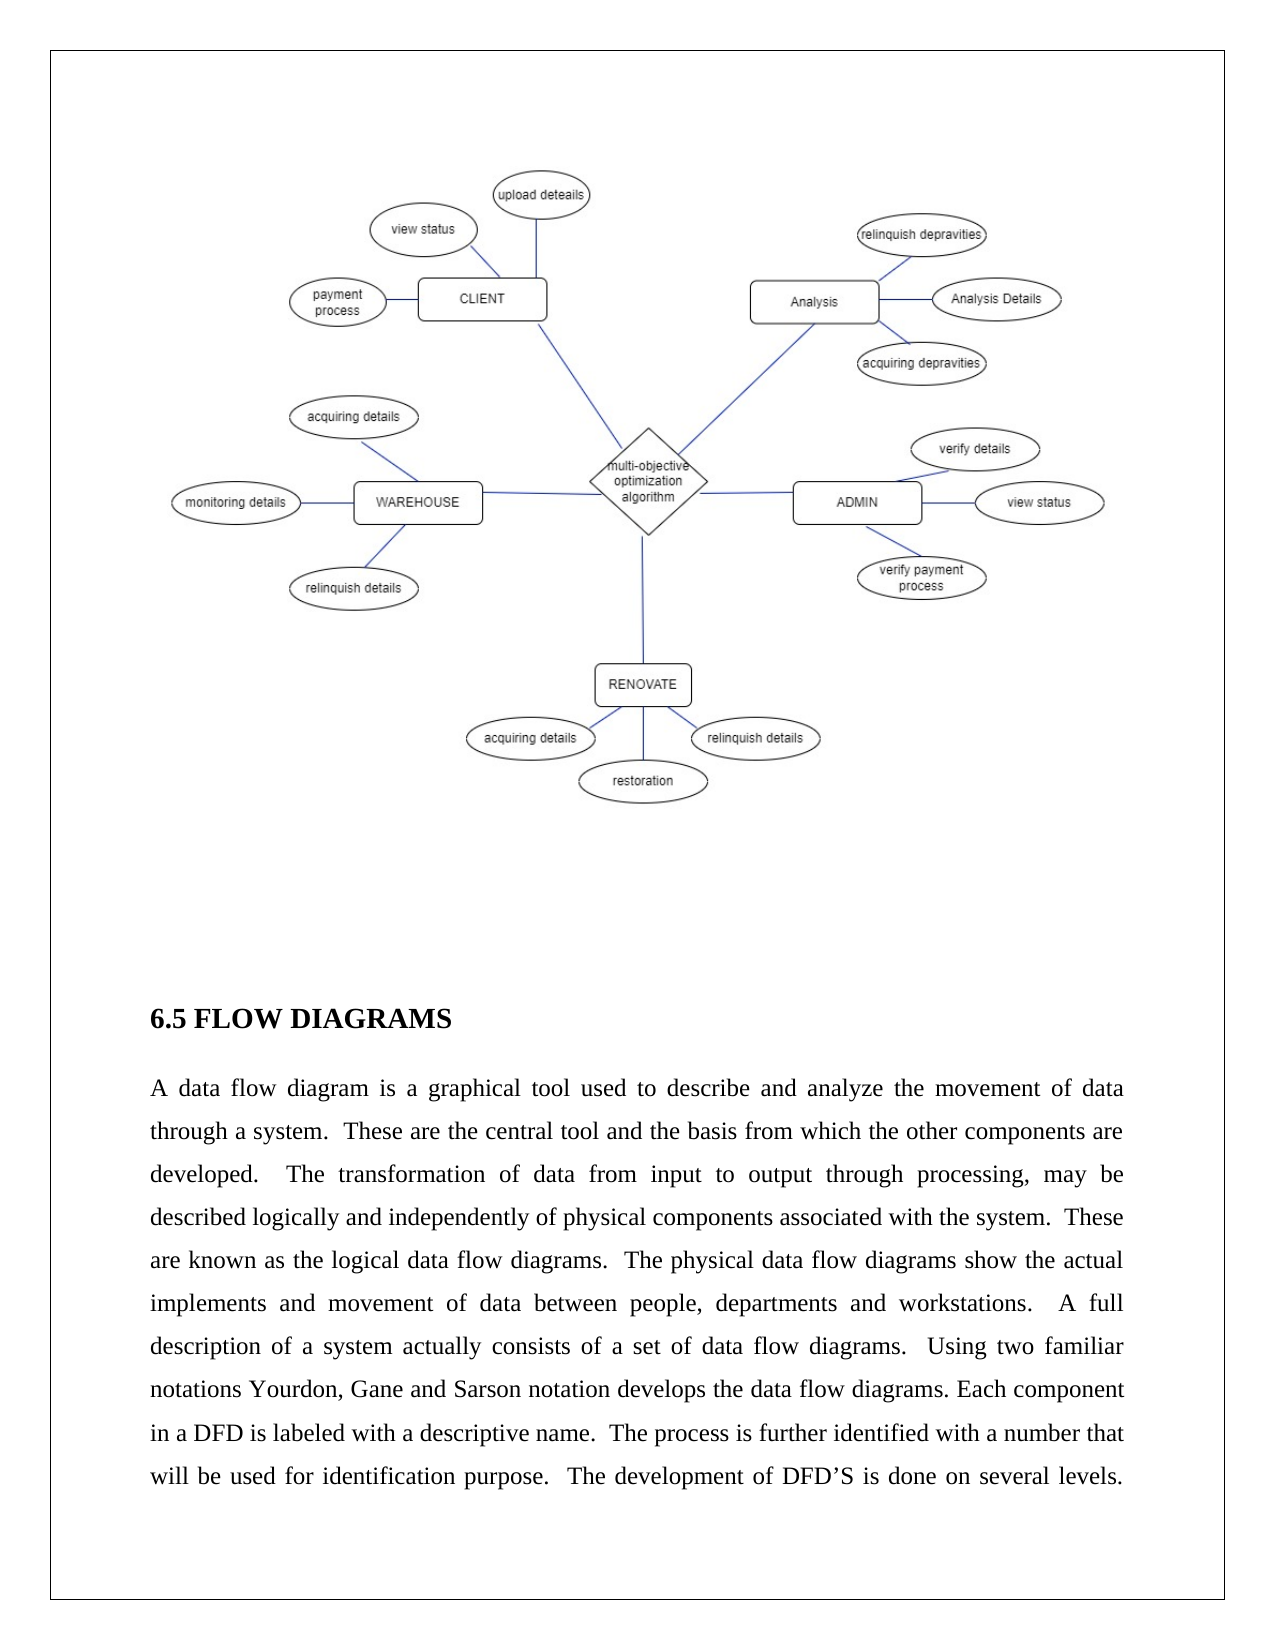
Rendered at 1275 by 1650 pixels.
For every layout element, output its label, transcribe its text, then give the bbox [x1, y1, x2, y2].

picture [150, 150, 1125, 825]
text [150, 1073, 1125, 1489]
text 6.5 FLOW DIAGRAMS [150, 1002, 1125, 1035]
